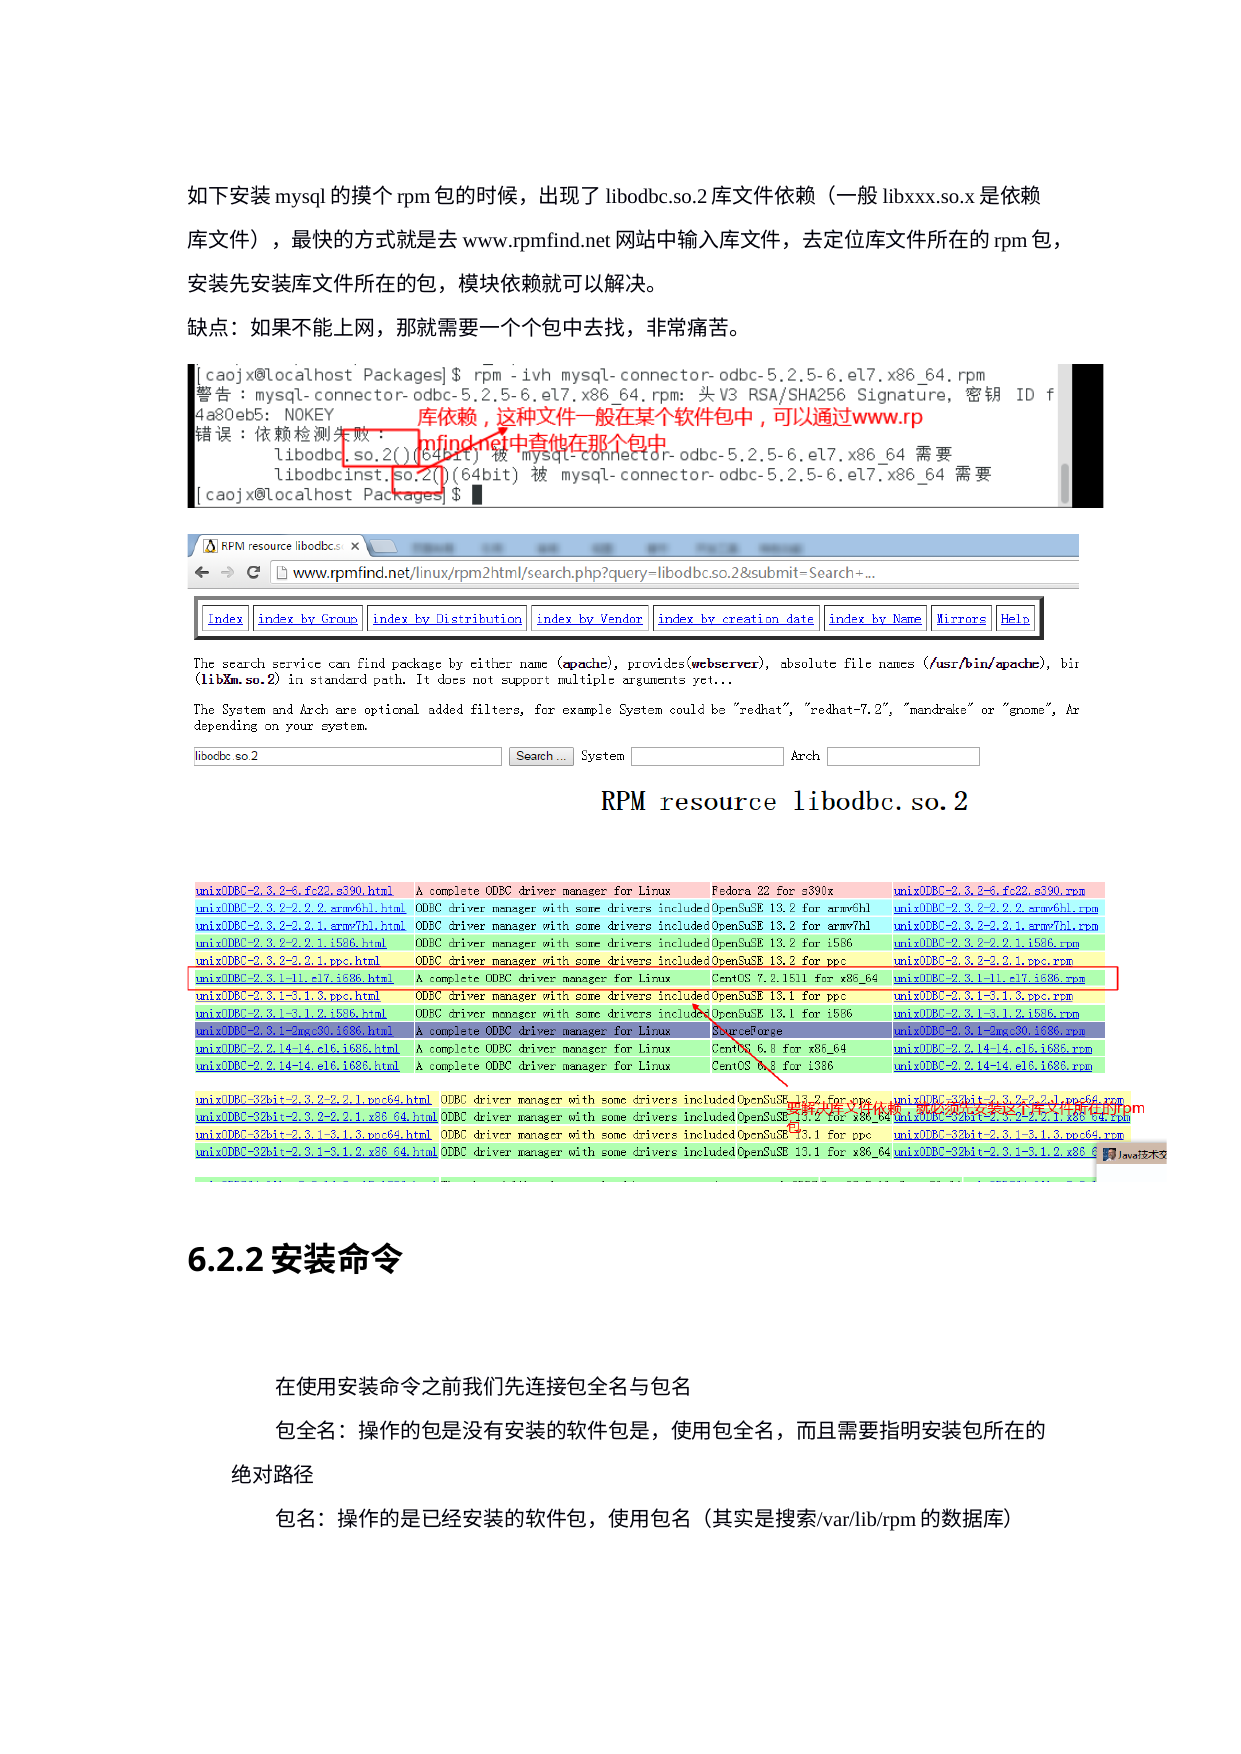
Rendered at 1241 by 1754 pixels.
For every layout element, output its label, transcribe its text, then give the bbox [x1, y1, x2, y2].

text 缺点：如果不能上网，那就需要一个个包中去找，非常痛苦。 [187, 304, 1053, 348]
subtitle 6.2.2安装命令 [187, 1212, 1053, 1301]
text 如下安装mysql的摸个rpm包的时候，出现了libodbc.so.2库文件依赖（一般libxxx.so.x是依赖库文件），最快的方式就是去www.rpmfind.net网站中输入库文件，去定位库文件所在的rpm包，安装先安装库文件所在的包，模块依赖就可以解决。 [187, 172, 1053, 304]
text 在使用安装命令之前我们先连接包全名与包名 [231, 1363, 1053, 1407]
picture [187, 534, 1079, 823]
text 包名：操作的是已经安装的软件包，使用包名（其实是搜索/var/lib/rpm的数据库） [231, 1495, 1053, 1539]
picture [187, 364, 1104, 508]
picture [187, 880, 1167, 1182]
text 包全名：操作的包是没有安装的软件包是，使用包全名，而且需要指明安装包所在的绝对路径 [231, 1407, 1053, 1495]
